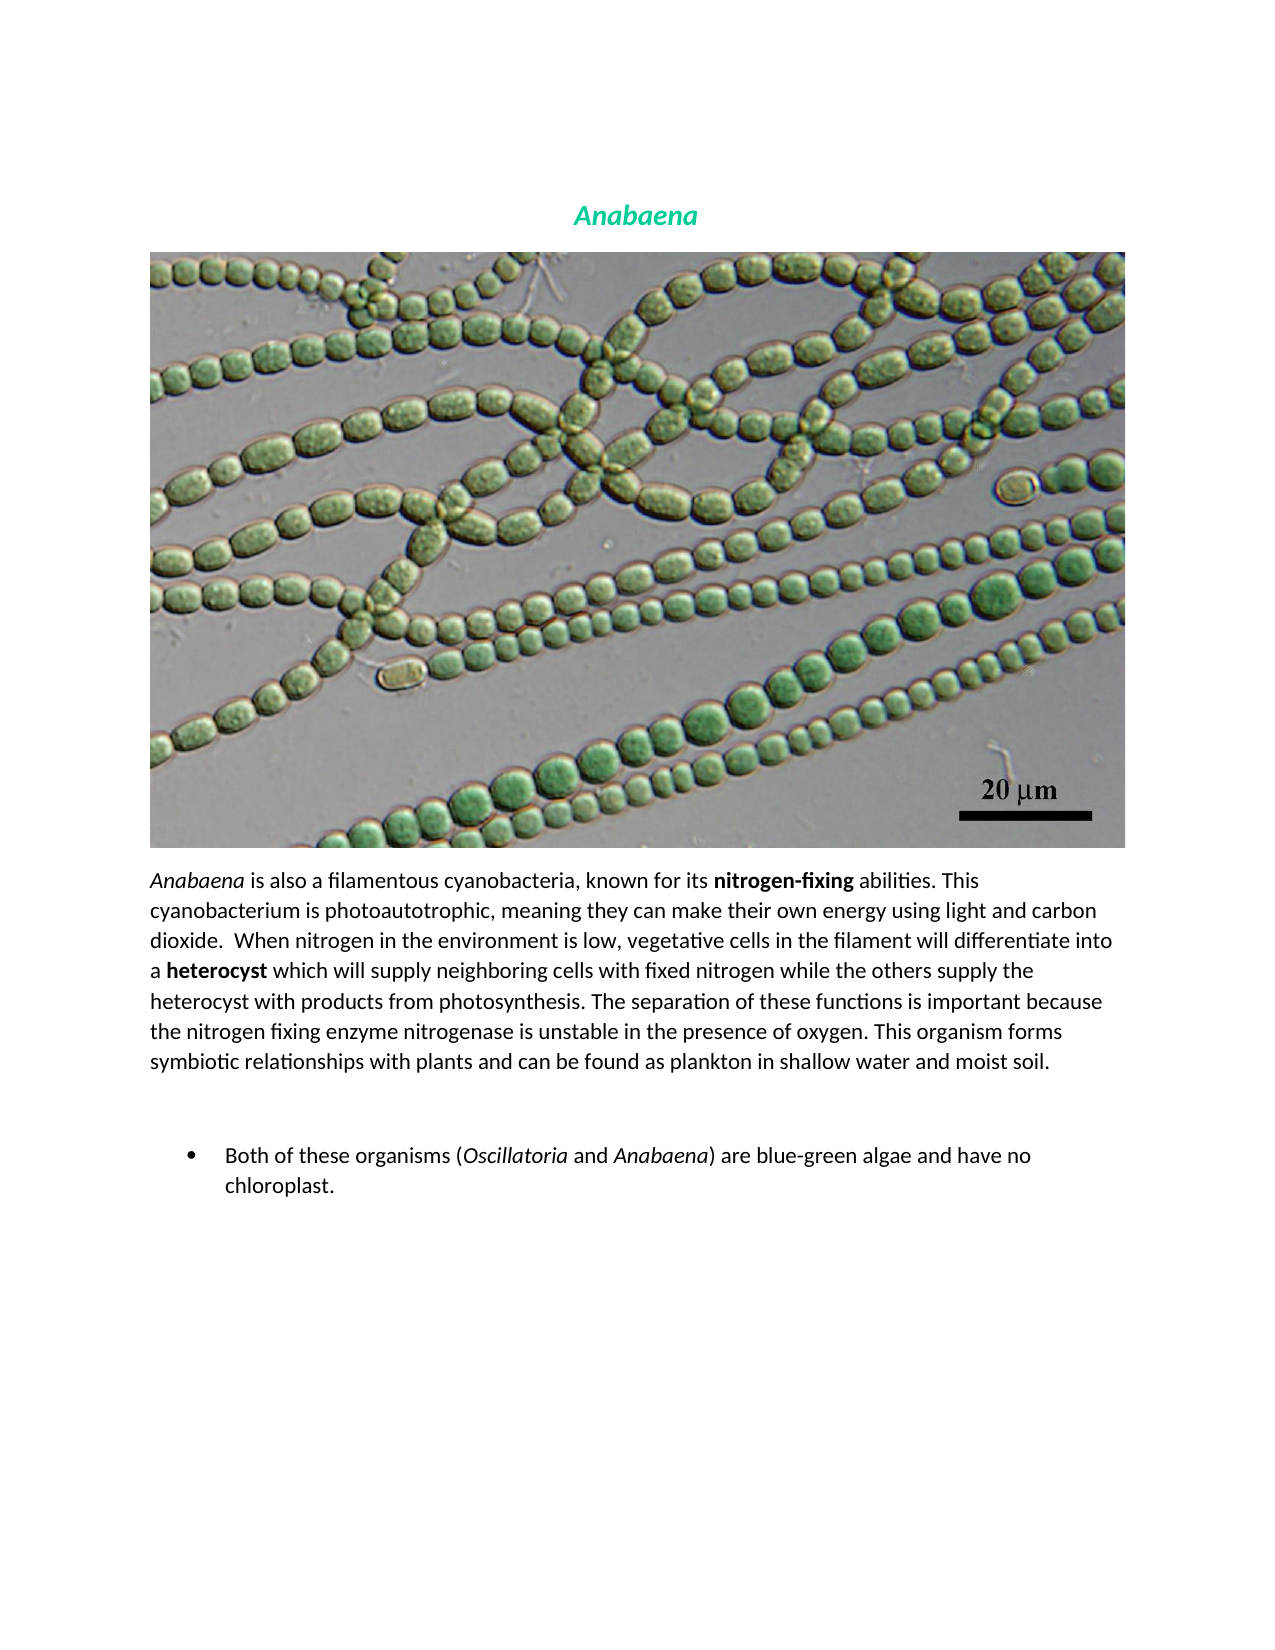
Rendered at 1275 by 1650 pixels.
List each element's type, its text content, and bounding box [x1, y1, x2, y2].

text Anabaena is also a filamentous cyanobacteria, known for its nitrogen-fixing abilities. This cyanobacterium is photoautotrophic, meaning they can make their own energy using light and carbon dioxide. When nitrogen in the environment is low, vegetative cells in the filament will differentiate into a heterocyst which will supply neighboring cells with fixed nitrogen while the others supply the heterocyst with products from photosynthesis. The separation of these functions is important because the nitrogen fixing enzyme nitrogenase is unstable in the presence of oxygen. This organism forms symbiotic relationships with plants and can be found as plankton in shallow water and moist soil. [150, 866, 1125, 1075]
text Anabaena [150, 197, 1125, 232]
picture [150, 252, 1125, 848]
list Both of these organisms (Oscillatoria and Anabaena) are blue-green algae and have no chloroplast. [187, 1141, 1125, 1199]
